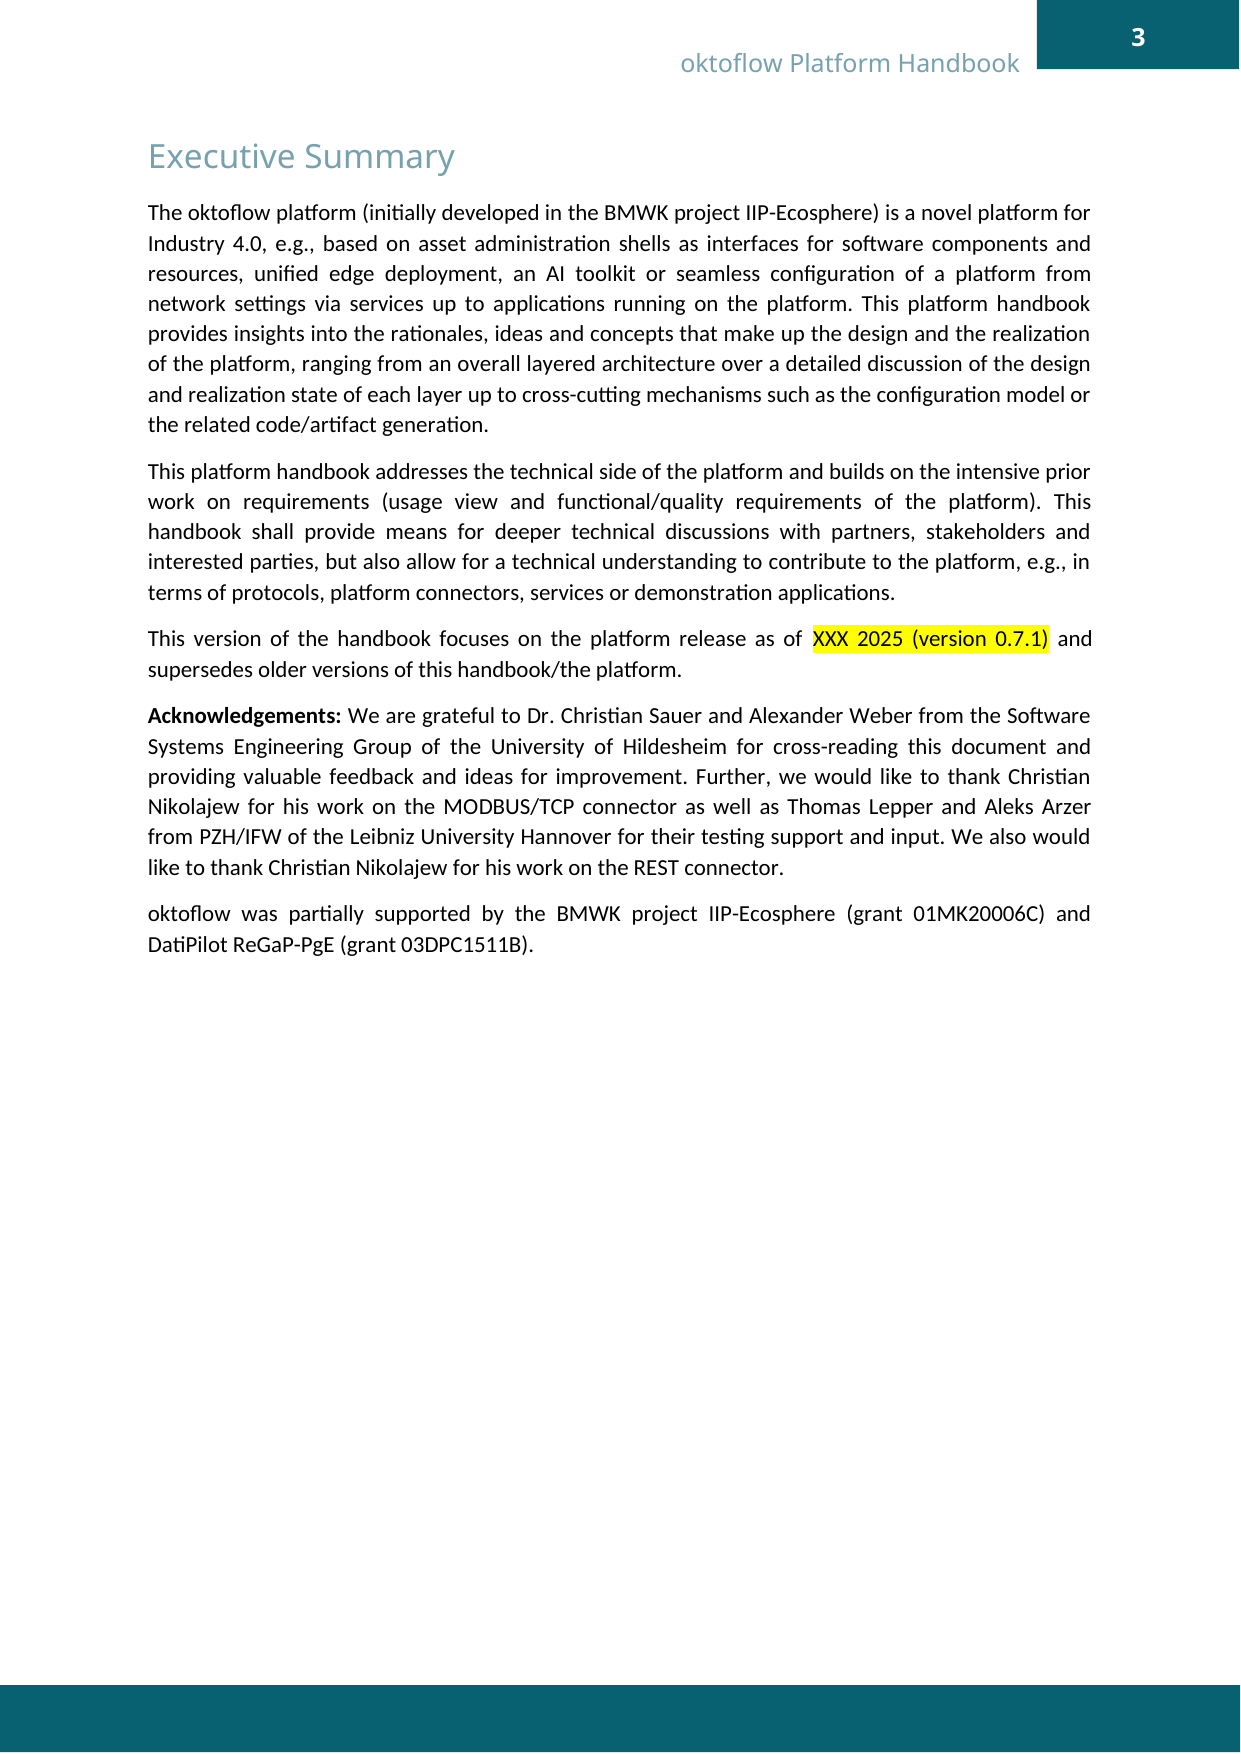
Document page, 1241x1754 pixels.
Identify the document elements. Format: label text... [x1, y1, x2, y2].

text Executive Summary [148, 133, 1093, 178]
text oktoflow was partially supported by the BMWK project IIP-Ecosphere (grant 01MK20006C) and DatiPilot ReGaP-PgE (grant 03DPC1511B). [148, 899, 1093, 958]
text This version of the handbook focuses on the platform release as of XXX 2025 (version 0.7.1) and supersedes older versions of this handbook/the platform. [148, 624, 1093, 683]
text The oktoflow platform (initially developed in the BMWK project IIP-Ecosphere) is a novel platform for Industry 4.0, e.g., based on asset administration shells as interfaces for software components and resources, unified edge deployment, an AI toolkit or seamless configuration of a platform from network settings via services up to applications running on the platform. This platform handbook provides insights into the rationales, ideas and concepts that make up the design and the realization of the platform, ranging from an overall layered architecture over a detailed discussion of the design and realization state of each layer up to cross-cutting mechanisms such as the configuration model or the related code/artifact generation. [148, 198, 1093, 438]
text This platform handbook addresses the technical side of the platform and builds on the intensive prior work on requirements (usage view and functional/quality requirements of the platform). This handbook shall provide means for deeper technical discussions with partners, stakeholders and interested parties, but also allow for a technical understanding to contribute to the platform, e.g., in terms of protocols, platform connectors, services or demonstration applications. [148, 457, 1093, 606]
text Acknowledgements: We are grateful to Dr. Christian Sauer and Alexander Weber from the Software Systems Engineering Group of the University of Hildesheim for cross-reading this document and providing valuable feedback and ideas for improvement. Further, we would like to thank Christian Nikolajew for his work on the MODBUS/TCP connector as well as Thomas Lepper and Aleks Arzer from PZH/IFW of the Leibniz University Hannover for their testing support and input. We also would like to thank Christian Nikolajew for his work on the REST connector. [148, 702, 1093, 881]
